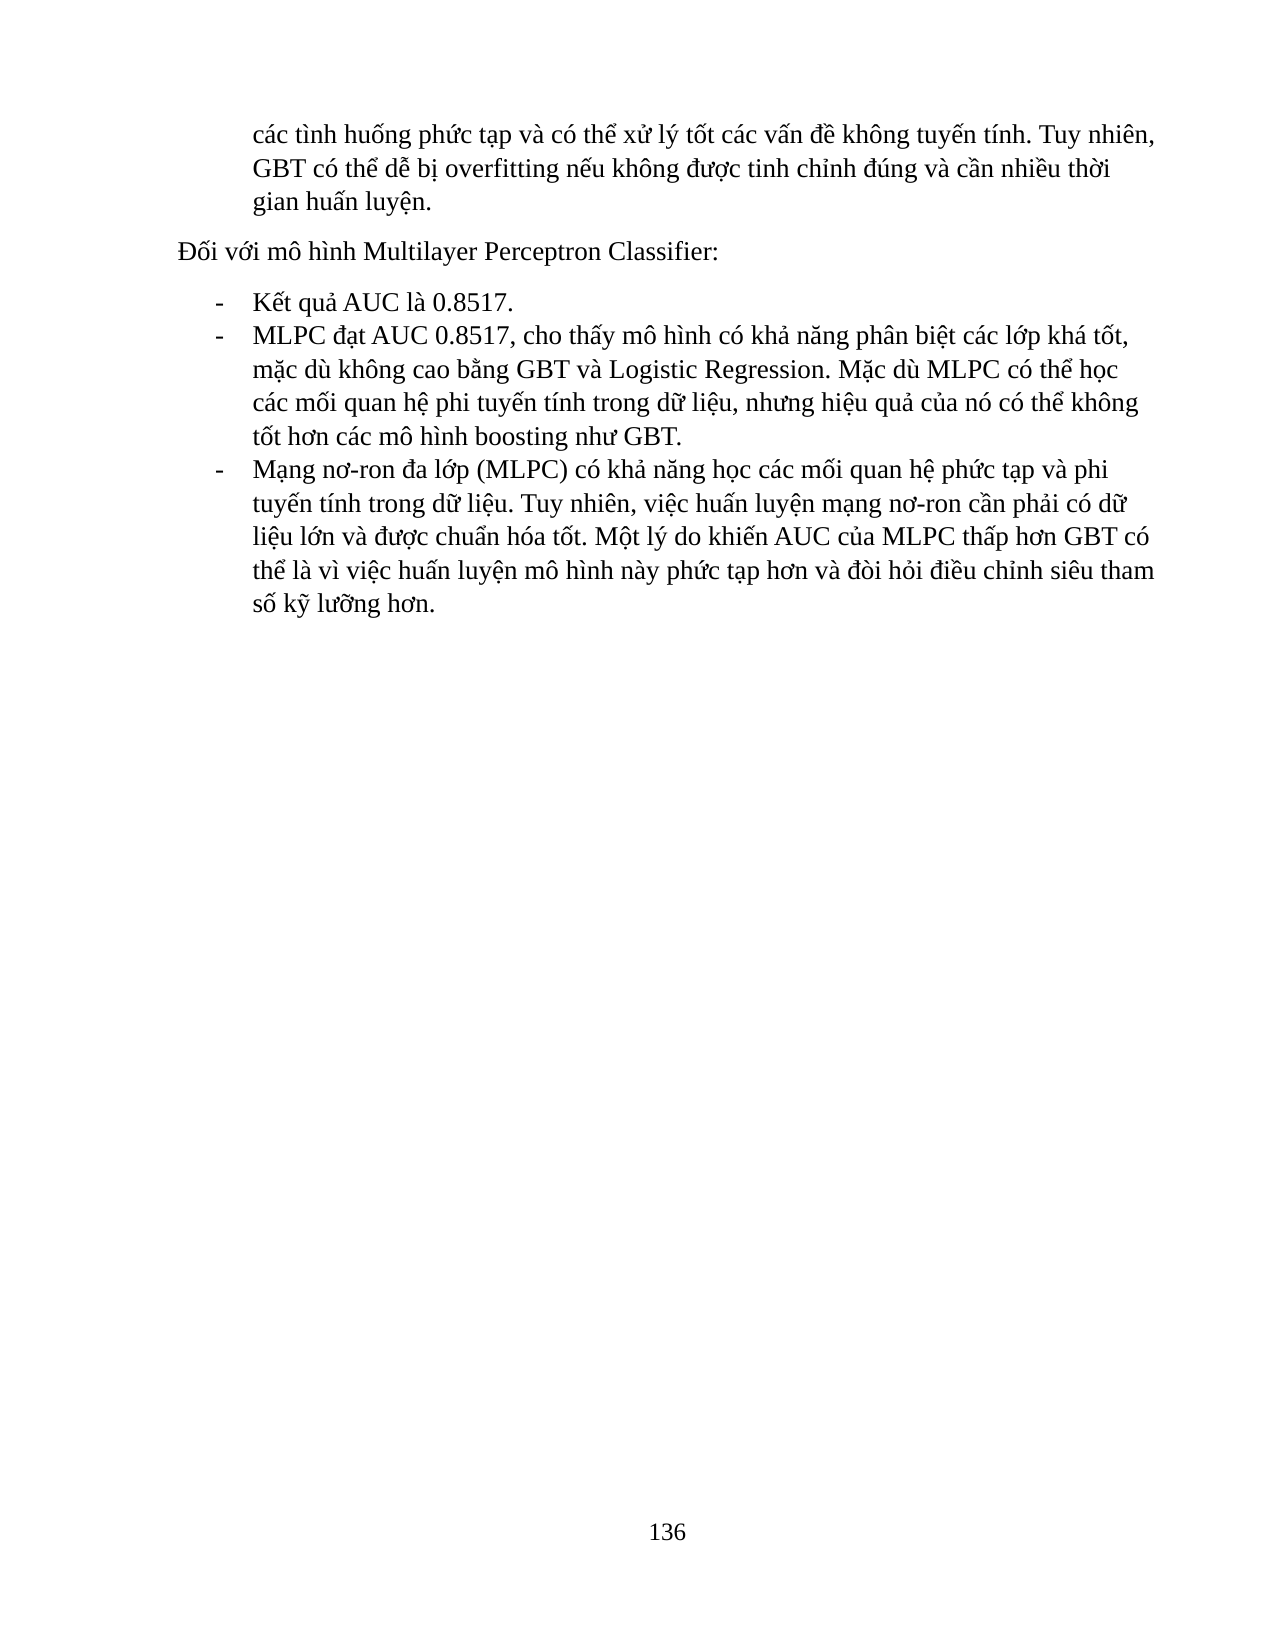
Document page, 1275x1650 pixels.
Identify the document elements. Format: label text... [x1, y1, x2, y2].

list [215, 118, 1157, 216]
list Kết quả AUC là 0.8517. [215, 286, 1157, 317]
list MLPC đạt AUC 0.8517, cho thấy mô hình có khả năng phân biệt các lớp khá tốt, mặc dù không cao bằng GBT và Logistic Regression. Mặc dù MLPC có thể học các mối quan hệ phi tuyến tính trong dữ liệu, nhưng hiệu quả của nó có thể không tốt hơn các mô hình boosting như GBT. [215, 319, 1157, 451]
text Đối với mô hình Multilayer Perceptron Classifier: [177, 235, 1157, 267]
list Mạng nơ-ron đa lớp (MLPC) có khả năng học các mối quan hệ phức tạp và phi tuyến tính trong dữ liệu. Tuy nhiên, việc huấn luyện mạng nơ-ron cần phải có dữ liệu lớn và được chuẩn hóa tốt. Một lý do khiến AUC của MLPC thấp hơn GBT có thể là vì việc huấn luyện mô hình này phức tạp hơn và đòi hỏi điều chỉnh siêu tham số kỹ lưỡng hơn. [215, 453, 1157, 619]
